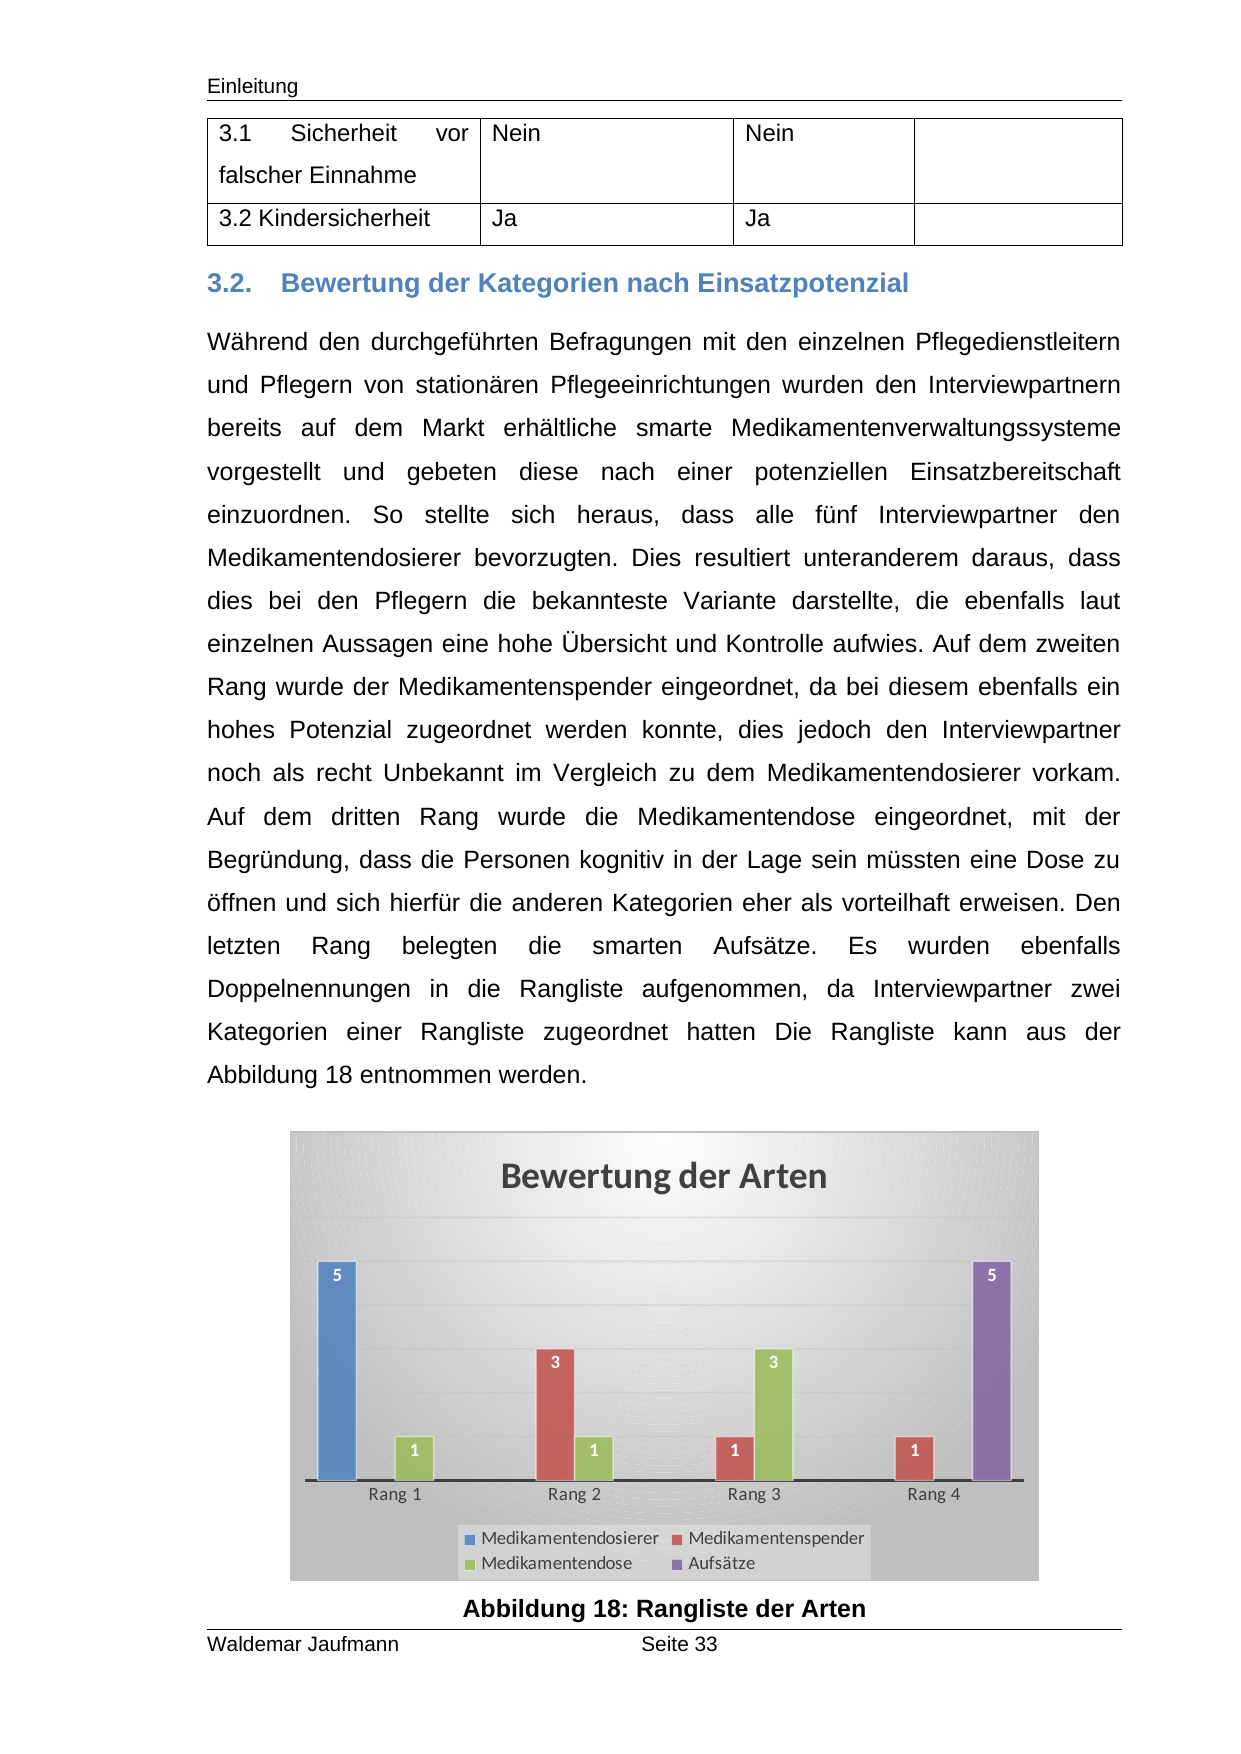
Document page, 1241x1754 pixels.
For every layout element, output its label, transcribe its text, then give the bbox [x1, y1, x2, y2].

table_cell [915, 119, 1122, 202]
table_cell Nein [481, 119, 733, 202]
table_cell [915, 204, 1122, 245]
table_cell 3.2 Kindersicherheit [208, 204, 480, 245]
table_cell Nein [734, 119, 914, 202]
subtitle Bewertung der Kategorien nach Einsatzpotenzial [207, 267, 1122, 298]
table_cell Ja [734, 204, 914, 245]
text Abbildung 18: Rangliste der Arten [207, 1593, 1122, 1622]
table_cell Ja [481, 204, 733, 245]
table_cell 3.1 Sicherheit vor falscher Einnahme [208, 119, 480, 202]
text Während den durchgeführten Befragungen mit den einzelnen Pflegedienstleitern und Pflegern von stationären Pflegeeinrichtungen wurden den Interviewpartnern bereits auf dem Markt erhältliche smarte Medikamentenverwaltungssysteme vorgestellt und gebeten diese nach einer potenziellen Einsatzbereitschaft einzuordnen. So stellte sich heraus, dass alle fünf Interviewpartner den Medikamentendosierer bevorzugten. Dies resultiert unteranderem daraus, dass dies bei den Pflegern die bekannteste Variante darstellte, die ebenfalls laut einzelnen Aussagen eine hohe Übersicht und Kontrolle aufwies. Auf dem zweiten Rang wurde der Medikamentenspender eingeordnet, da bei diesem ebenfalls ein hohes Potenzial zugeordnet werden konnte, dies jedoch den Interviewpartner noch als recht Unbekannt im Vergleich zu dem Medikamentendosierer vorkam. Auf dem dritten Rang wurde die Medikamentendose eingeordnet, mit der Begründung, dass die Personen kognitiv in der Lage sein müssten eine Dose zu öffnen und sich hierfür die anderen Kategorien eher als vorteilhaft erweisen. Den letzten Rang belegten die smarten Aufsätze. Es wurden ebenfalls Doppelnennungen in die Rangliste aufgenommen, da Interviewpartner zwei Kategorien einer Rangliste zugeordnet hatten Die Rangliste kann aus der Abbildung 18 entnommen werden. [207, 327, 1122, 1089]
